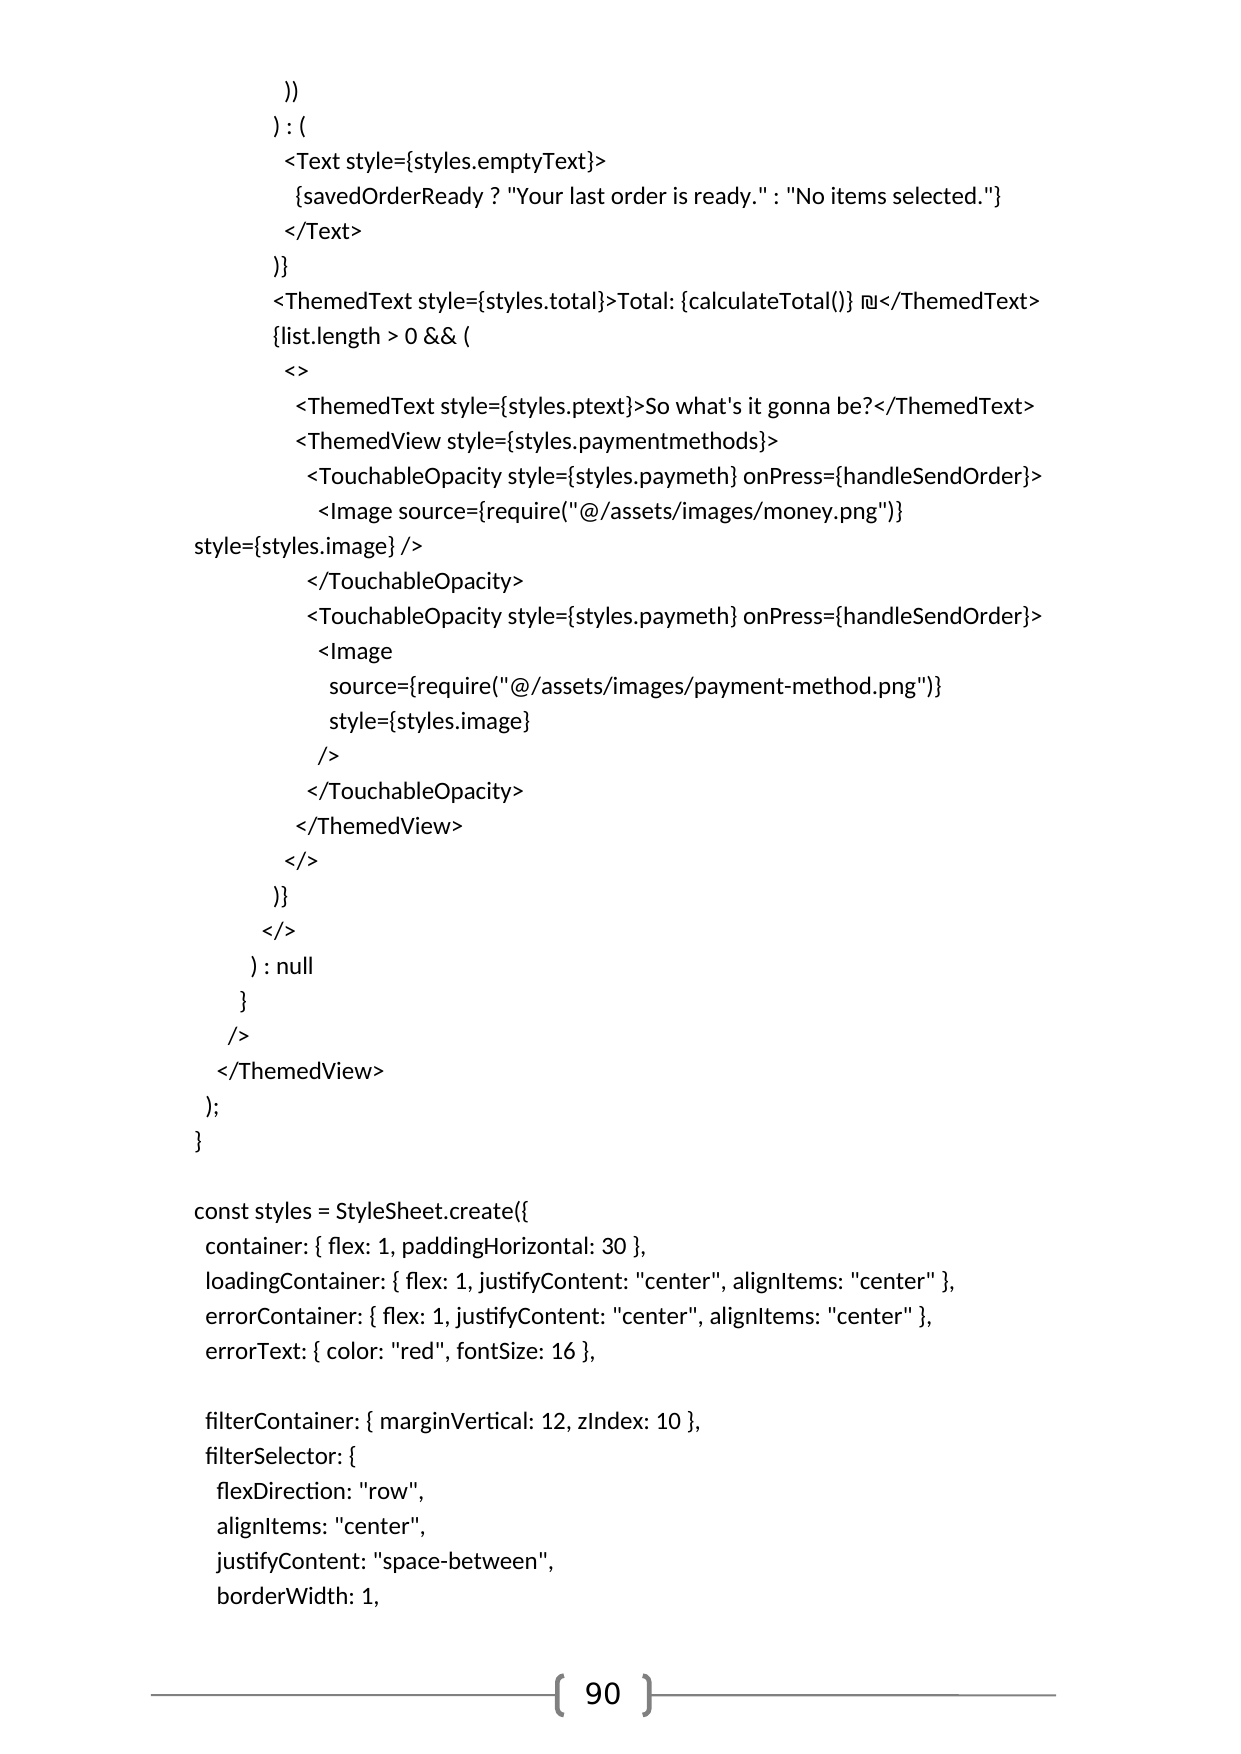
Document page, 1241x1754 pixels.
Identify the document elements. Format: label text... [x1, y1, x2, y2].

list } [194, 985, 1088, 1016]
list </Text> [194, 215, 1088, 246]
list ) : ( [194, 110, 1088, 141]
list {savedOrderReady ? "Your last order is ready." : "No items selected."} [194, 180, 1088, 211]
list )) [194, 75, 1088, 106]
list <ThemedView style={styles.paymentmethods}> [194, 425, 1088, 456]
list flexDirection: "row", [194, 1475, 1088, 1506]
list <Image source={require("@/assets/images/money.png")} style={styles.image} /> [194, 495, 1088, 561]
list )} [194, 880, 1088, 911]
list const styles = StyleSheet.create({ [194, 1195, 1088, 1226]
list container: { flex: 1, paddingHorizontal: 30 }, [194, 1230, 1088, 1261]
list <Text style={styles.emptyText}> [194, 145, 1088, 176]
list borderWidth: 1, [194, 1580, 1088, 1611]
list errorContainer: { flex: 1, justifyContent: "center", alignItems: "center" }, [194, 1300, 1088, 1331]
list /> [194, 740, 1088, 771]
list {list.length > 0 && ( [194, 320, 1088, 351]
list filterSelector: { [194, 1440, 1088, 1471]
list <TouchableOpacity style={styles.paymeth} onPress={handleSendOrder}> [194, 460, 1088, 491]
list style={styles.image} [194, 705, 1088, 736]
list } [194, 1125, 1088, 1156]
list <ThemedText style={styles.total}>Total: {calculateTotal()} ₪</ThemedText> [194, 285, 1088, 316]
list </TouchableOpacity> [194, 565, 1088, 596]
list </ThemedView> [194, 1055, 1088, 1086]
list loadingContainer: { flex: 1, justifyContent: "center", alignItems: "center" }, [194, 1265, 1088, 1296]
list <Image [194, 635, 1088, 666]
list <> [194, 355, 1088, 386]
list <ThemedText style={styles.ptext}>So what's it gonna be?</ThemedText> [194, 390, 1088, 421]
list </ThemedView> [194, 810, 1088, 841]
list )} [194, 250, 1088, 281]
list <TouchableOpacity style={styles.paymeth} onPress={handleSendOrder}> [194, 600, 1088, 631]
list justifyContent: "space-between", [194, 1545, 1088, 1576]
list alignItems: "center", [194, 1510, 1088, 1541]
list /> [194, 1020, 1088, 1051]
list </> [194, 915, 1088, 946]
list source={require("@/assets/images/payment-method.png")} [194, 670, 1088, 701]
list ); [194, 1090, 1088, 1121]
list </> [194, 845, 1088, 876]
list filterContainer: { marginVertical: 12, zIndex: 10 }, [194, 1405, 1088, 1436]
list ) : null [194, 950, 1088, 981]
list errorText: { color: "red", fontSize: 16 }, [194, 1335, 1088, 1366]
list </TouchableOpacity> [194, 775, 1088, 806]
